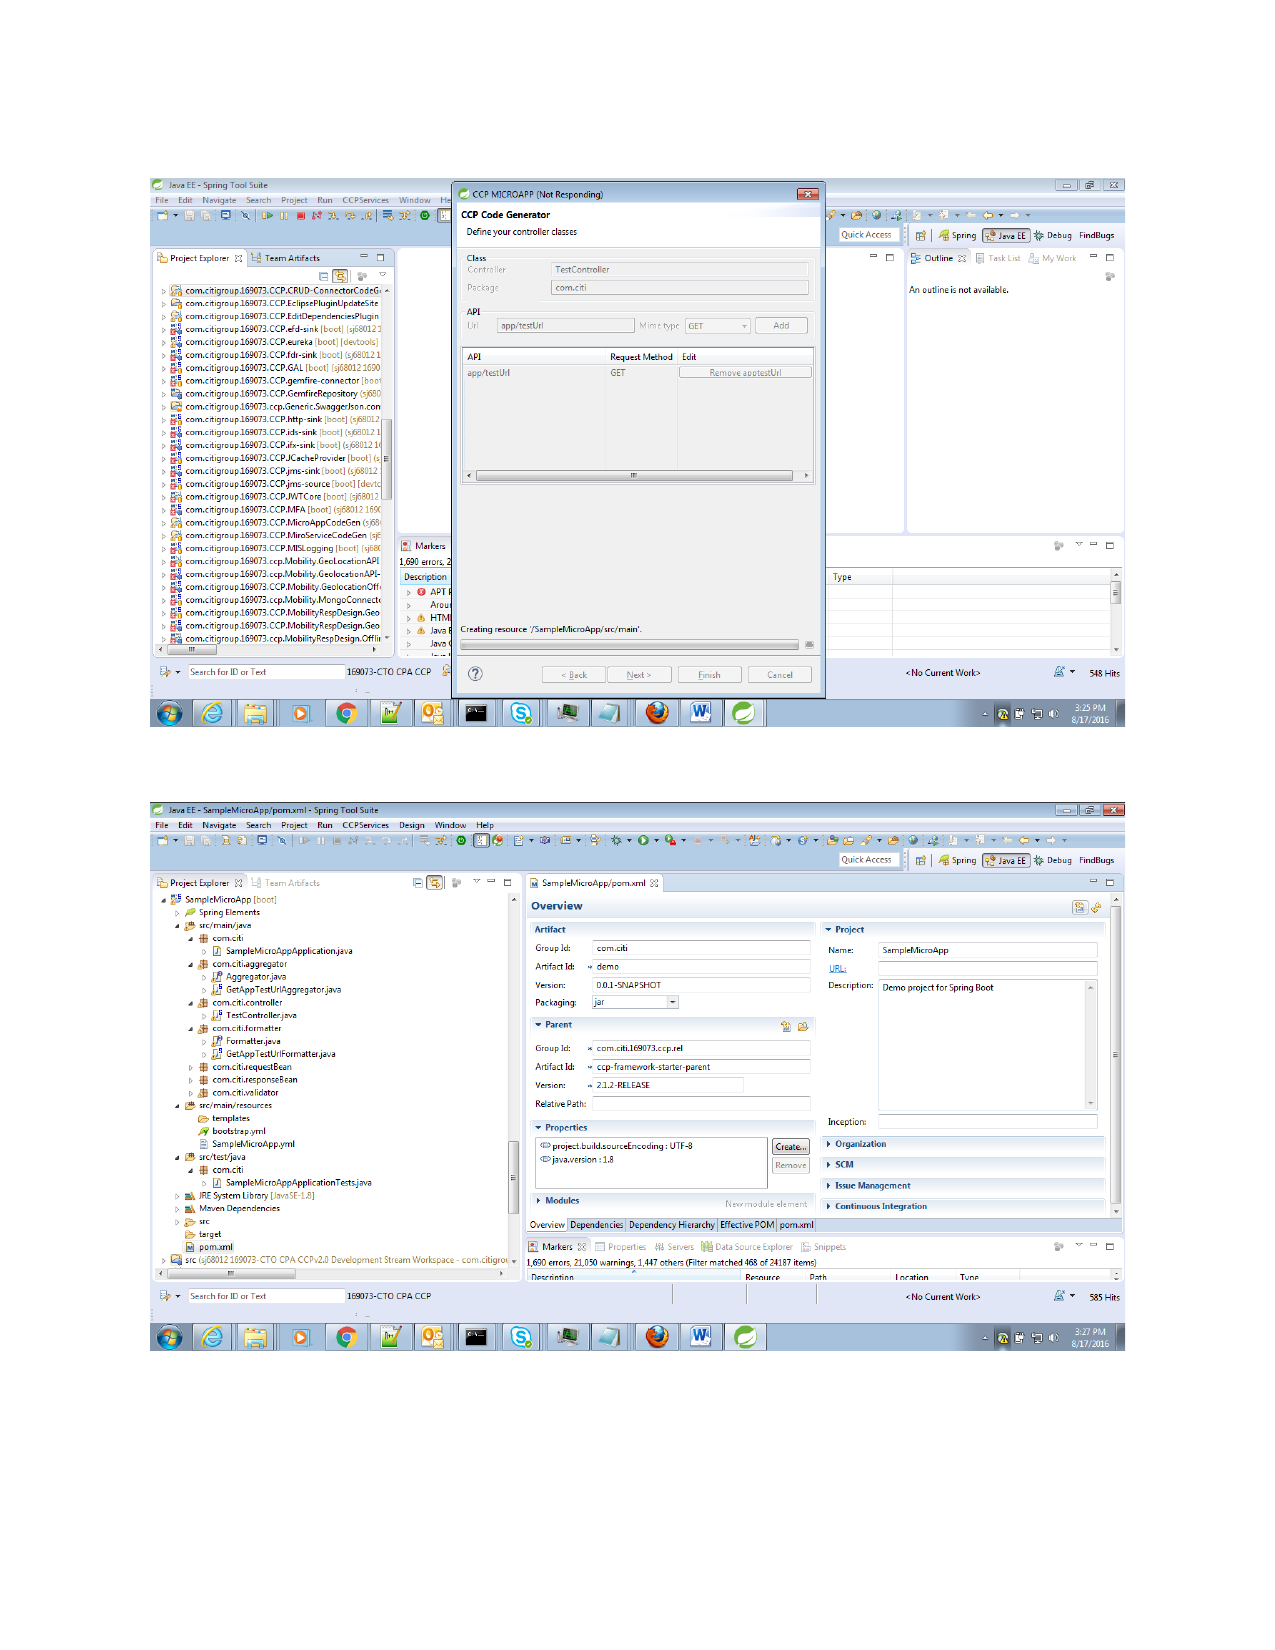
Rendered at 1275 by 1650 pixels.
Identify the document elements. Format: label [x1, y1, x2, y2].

picture [150, 802, 1125, 1351]
picture [150, 178, 1125, 727]
